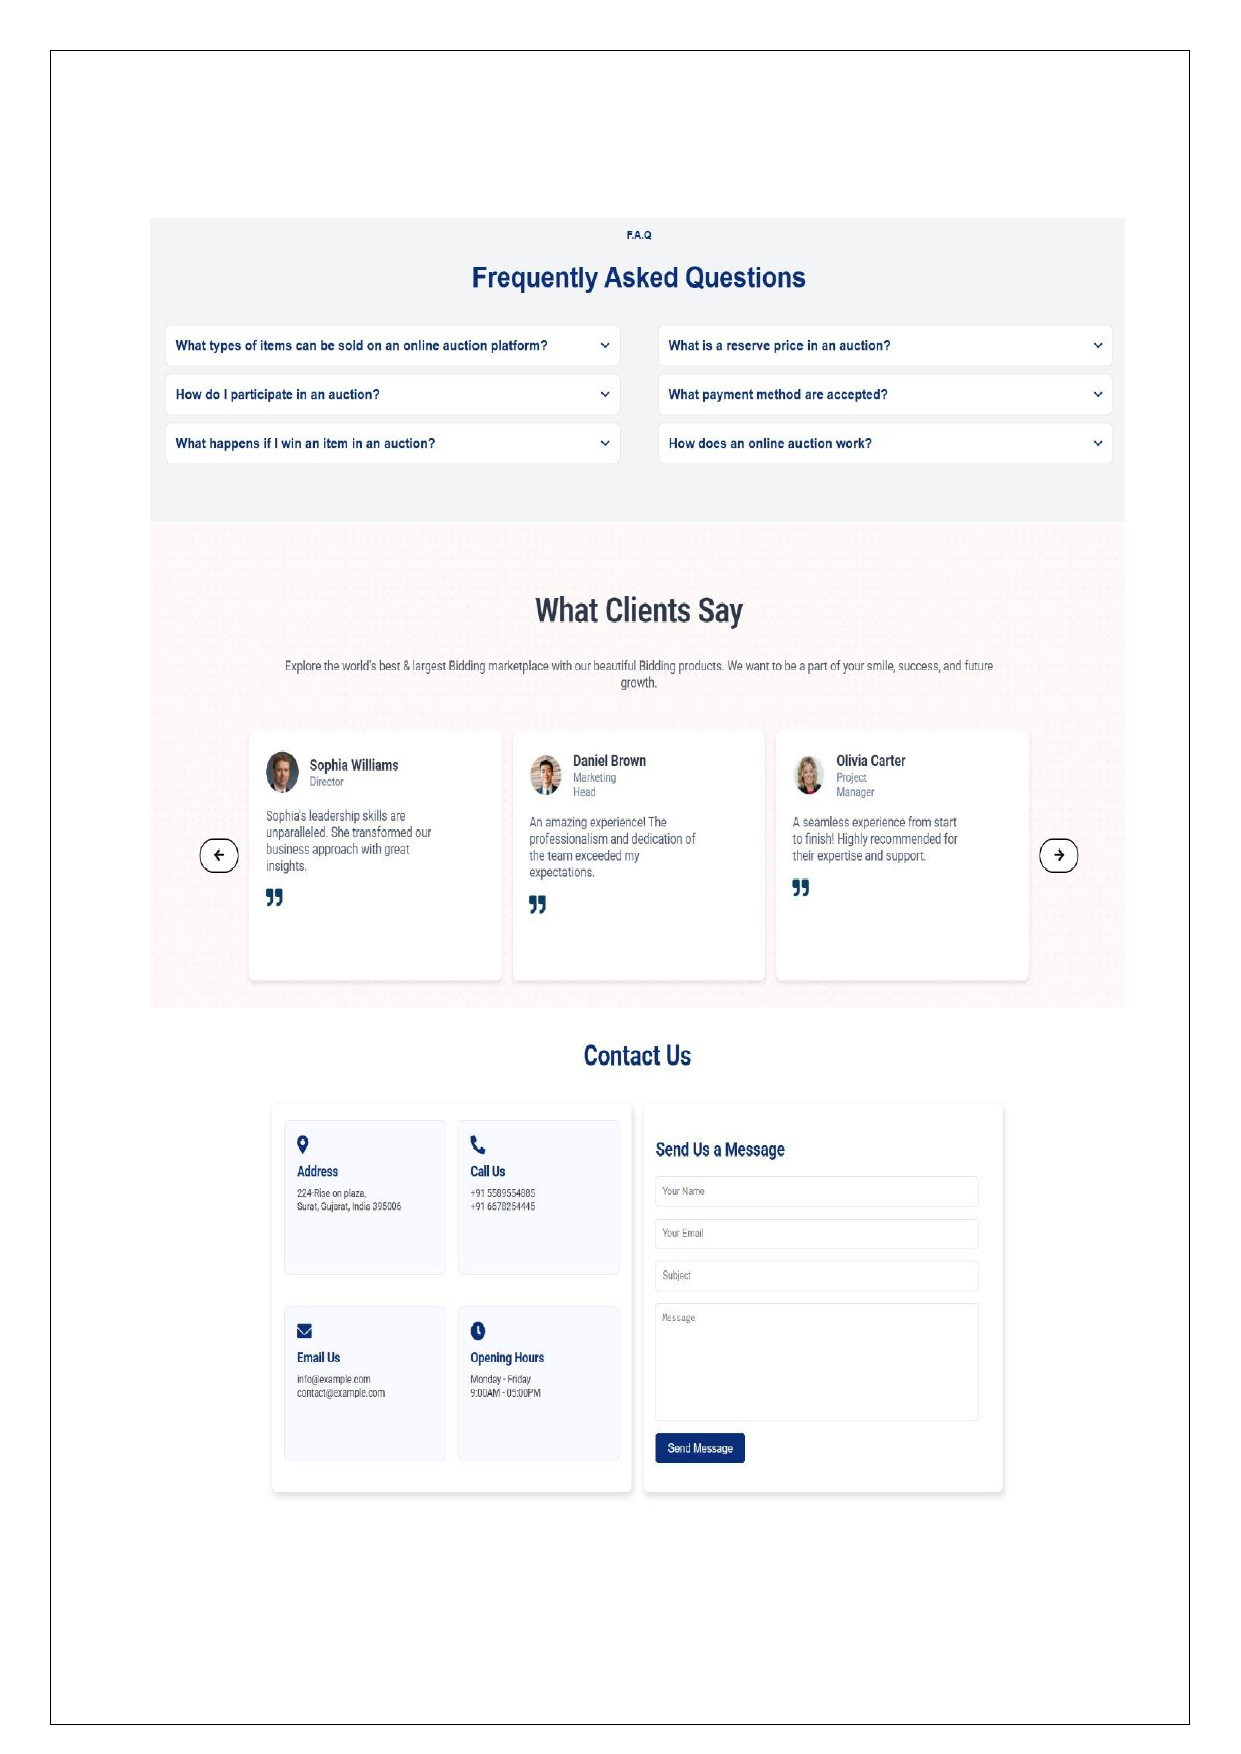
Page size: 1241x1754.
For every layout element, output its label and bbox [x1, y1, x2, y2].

picture [150, 218, 1125, 1510]
